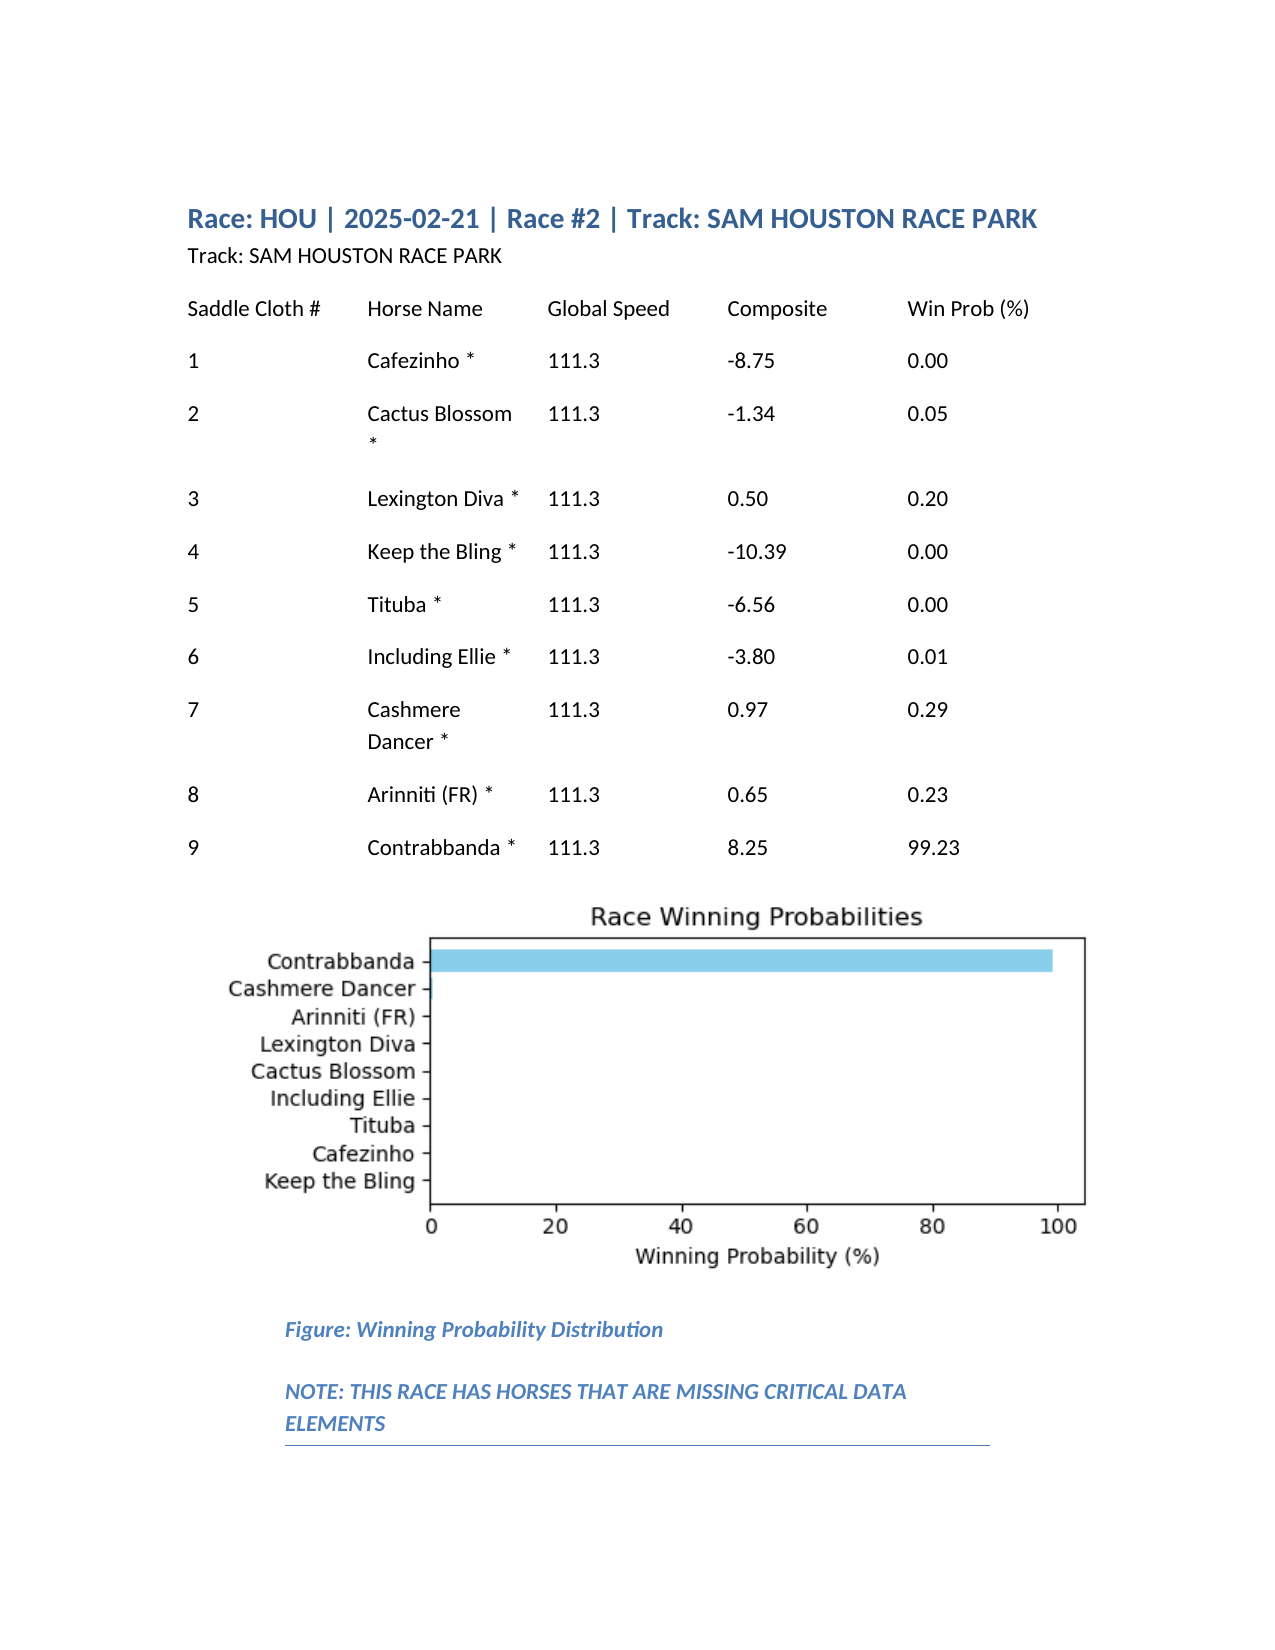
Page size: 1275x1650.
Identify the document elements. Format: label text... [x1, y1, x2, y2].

text NOTE: THIS RACE HAS HORSES THAT ARE MISSING CRITICAL DATA ELEMENTS [285, 1377, 990, 1445]
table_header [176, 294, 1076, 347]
picture [206, 885, 1107, 1291]
text Track: SAM HOUSTON RACE PARK [187, 241, 1087, 269]
subtitle Race: HOU | 2025-02-21 | Race #2 | Track: SAM HOUSTON RACE PARK [187, 200, 1087, 236]
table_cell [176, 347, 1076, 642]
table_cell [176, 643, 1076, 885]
text Figure: Winning Probability Distribution [285, 1315, 990, 1343]
